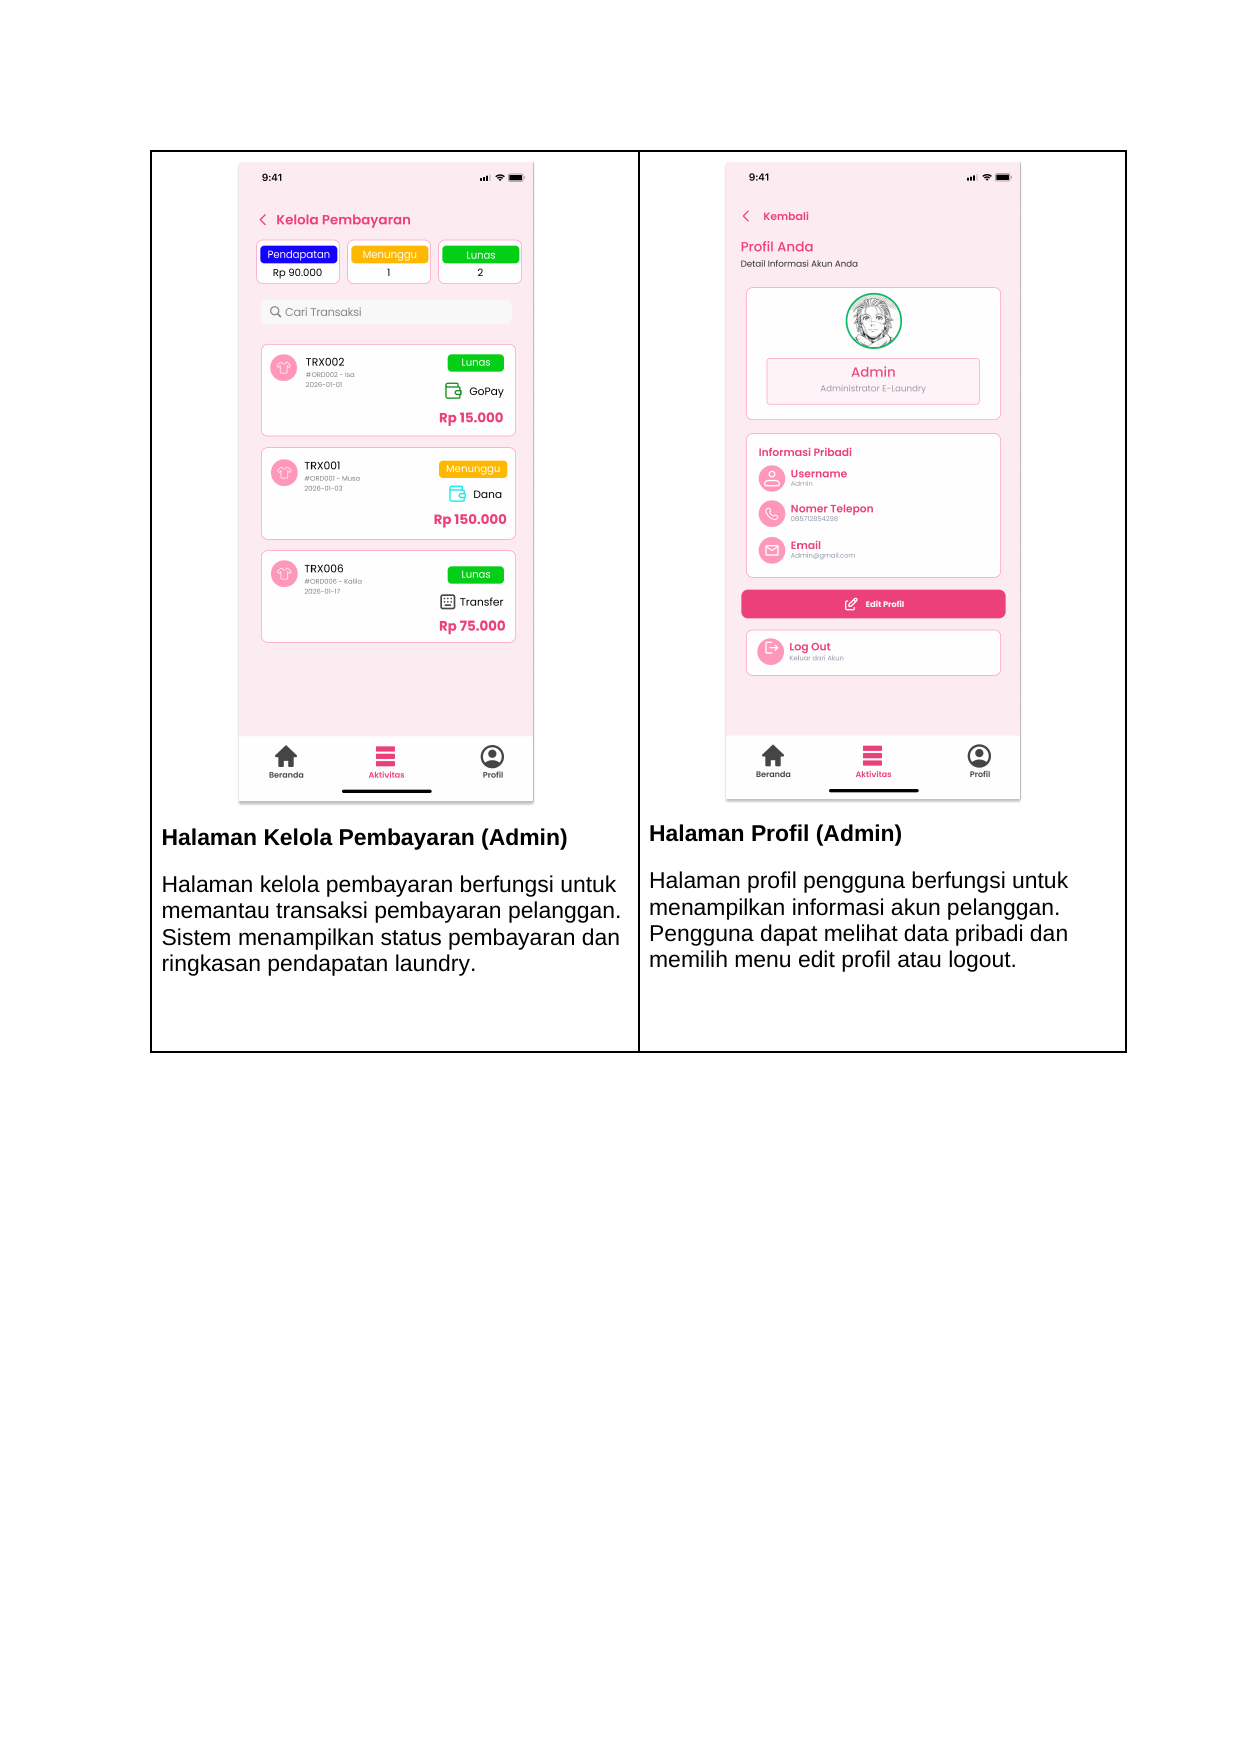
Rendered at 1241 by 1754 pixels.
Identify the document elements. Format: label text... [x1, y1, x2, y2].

picture [236, 162, 536, 807]
picture [723, 162, 1023, 804]
table_cell Halaman Profil (Admin) Halaman profil pengguna berfungsi untuk menampilkan informasi akun pelanggan. Pengguna dapat melihat data pribadi dan memilih menu edit profil atau logout. [640, 152, 1125, 1051]
table_cell Halaman Kelola Pembayaran (Admin) Halaman kelola pembayaran berfungsi untuk memantau transaksi pembayaran pelanggan. Sistem menampilkan status pembayaran dan ringkasan pendapatan laundry. [152, 152, 638, 1051]
